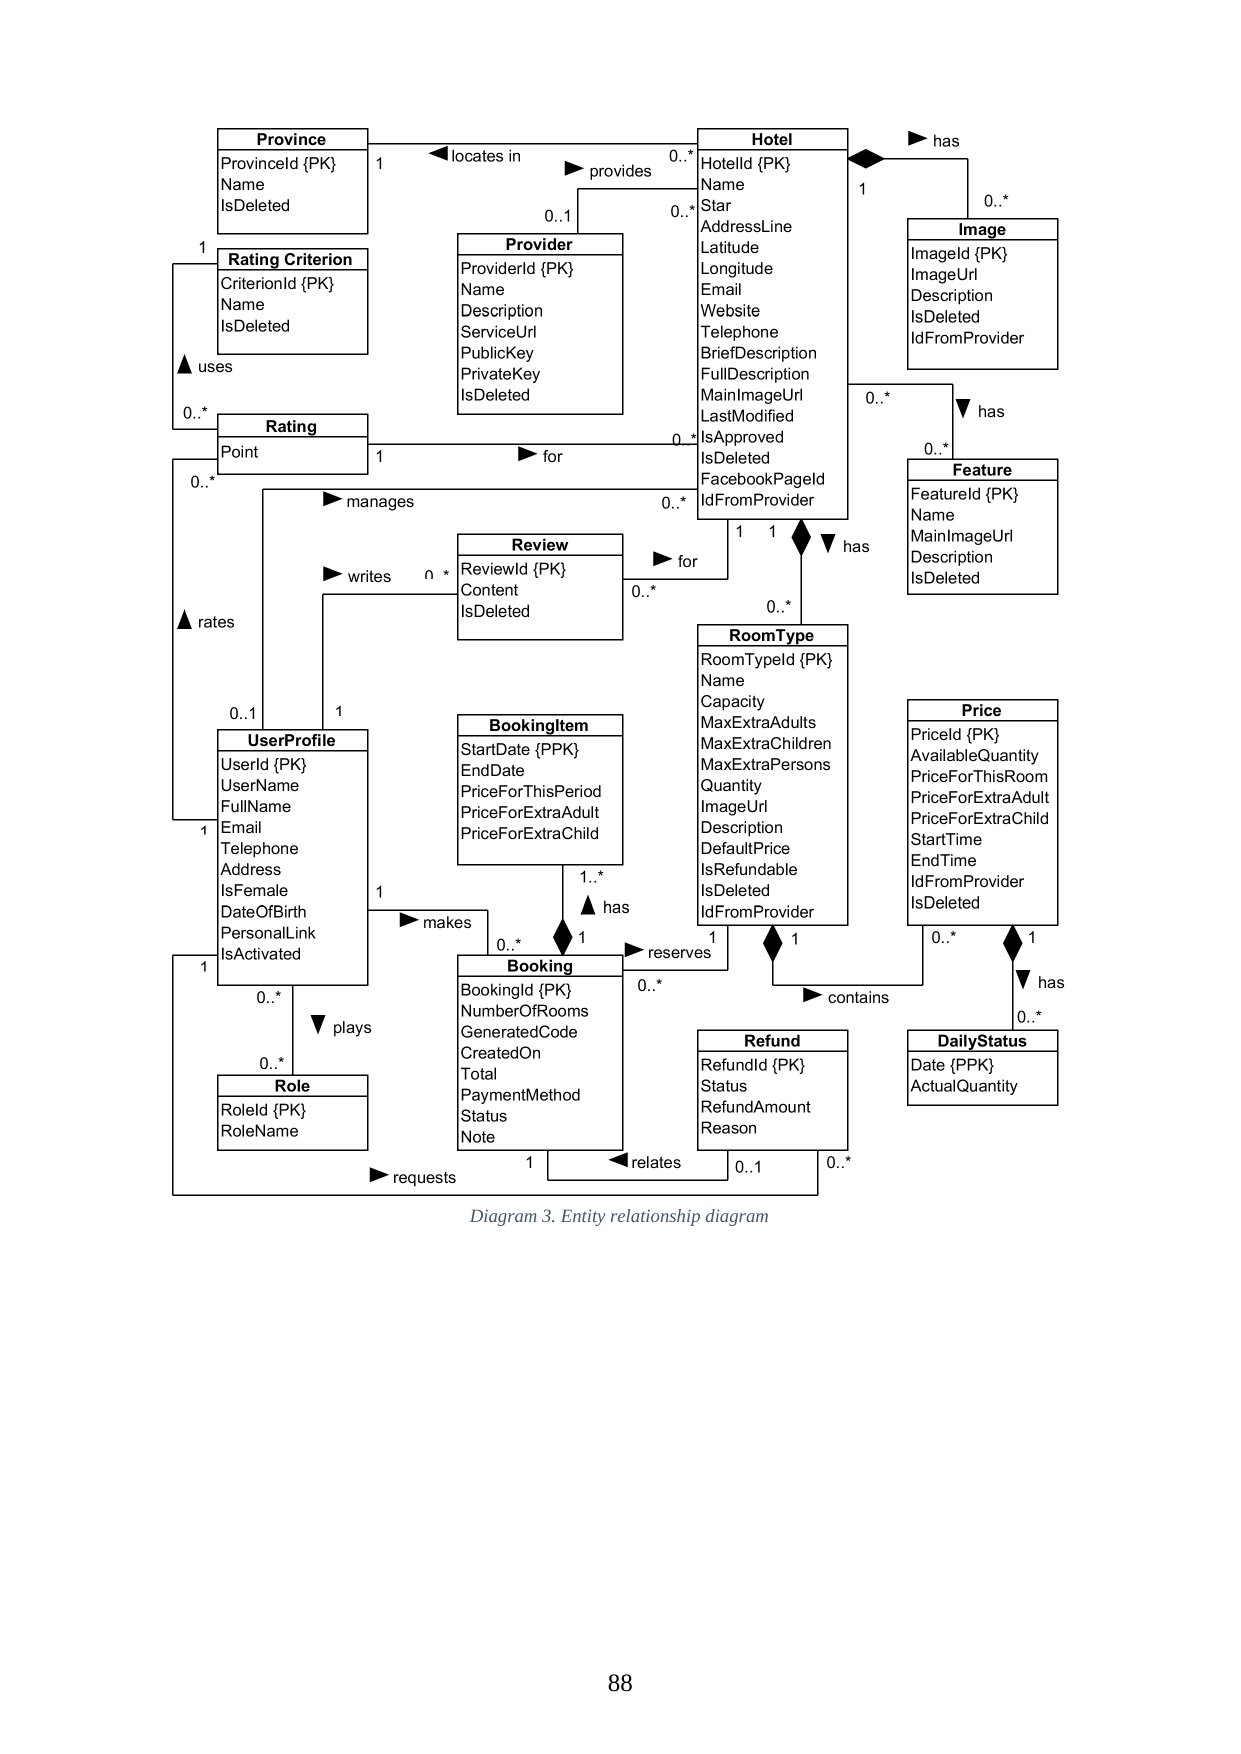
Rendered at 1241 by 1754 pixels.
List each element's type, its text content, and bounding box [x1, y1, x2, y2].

picture [154, 103, 1086, 1201]
